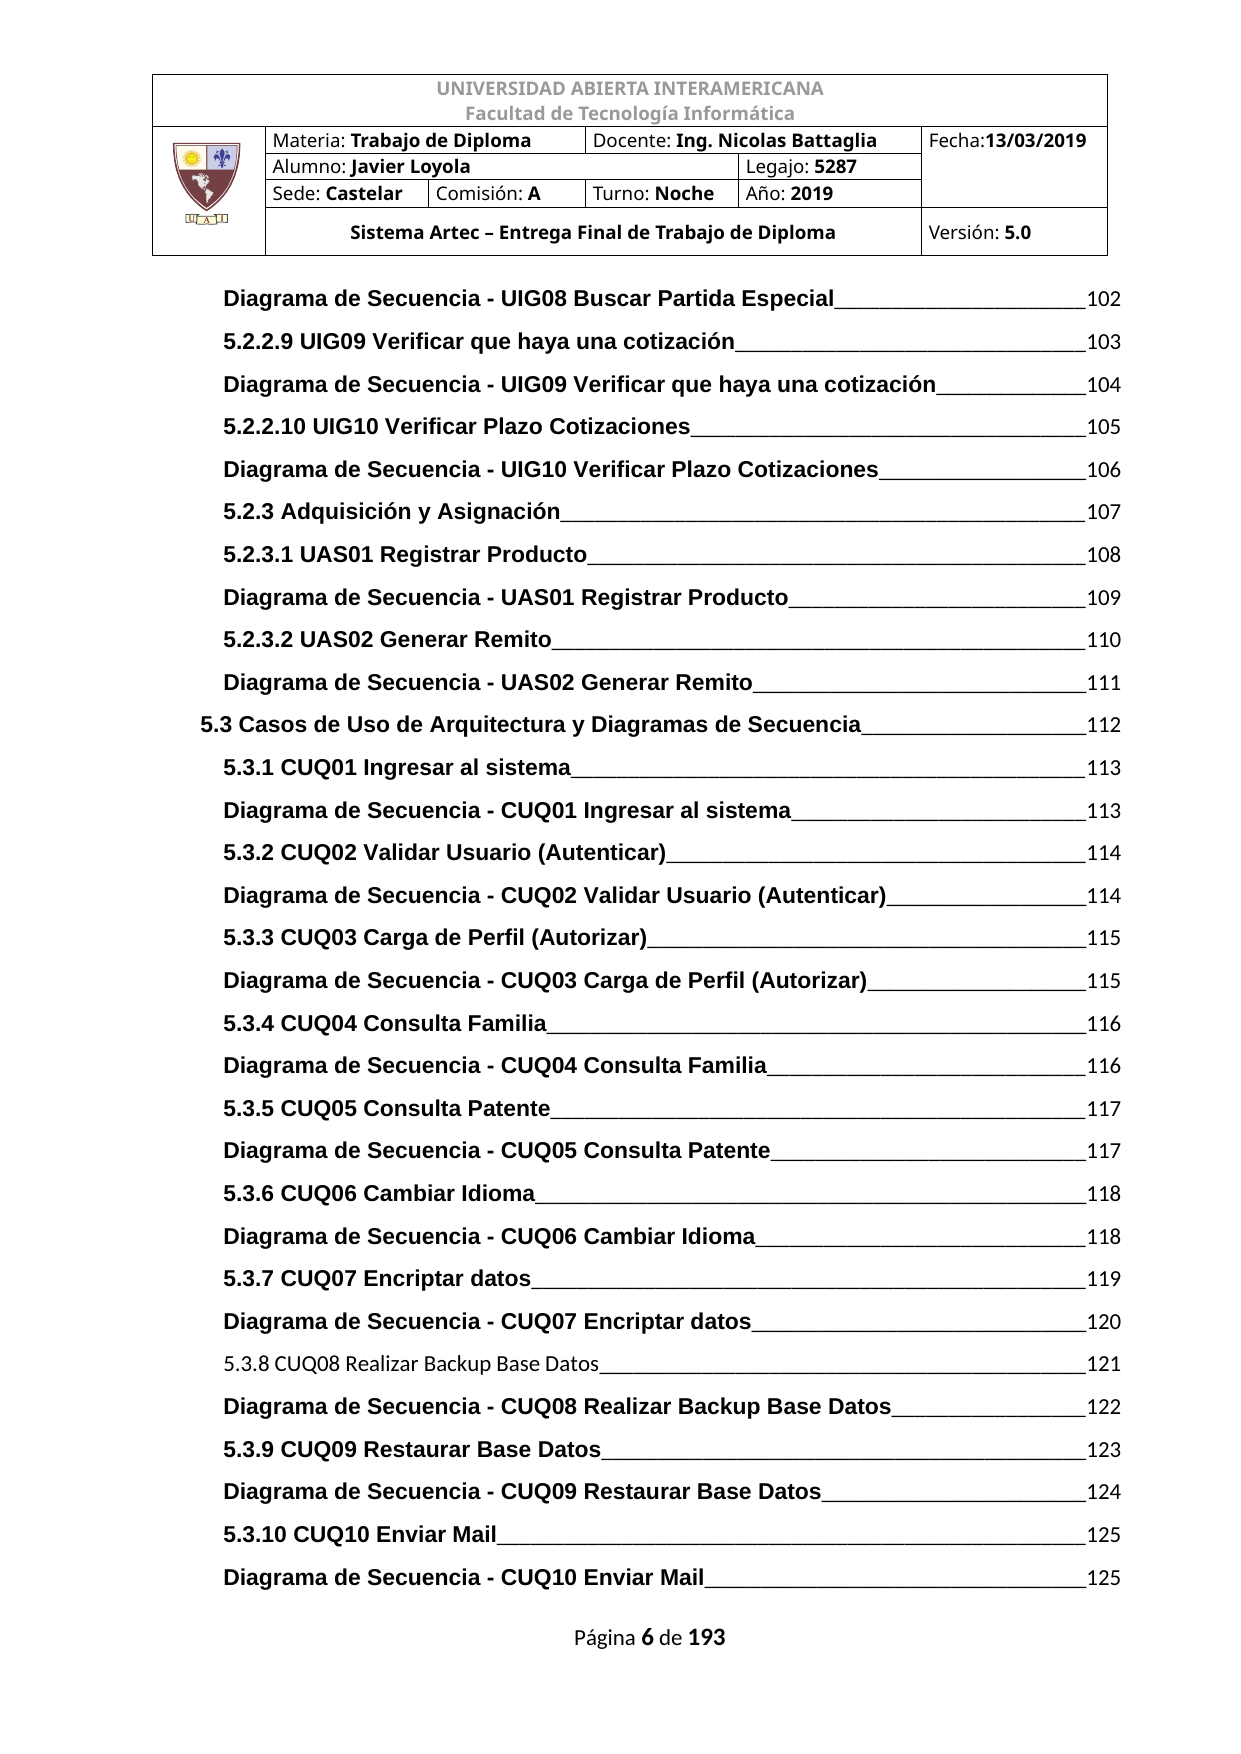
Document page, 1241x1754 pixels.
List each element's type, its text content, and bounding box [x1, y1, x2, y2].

text Diagrama de Secuencia - CUQ10 Enviar Mail 125 [223, 1563, 1122, 1591]
text Diagrama de Secuencia - CUQ07 Encriptar datos 120 [223, 1307, 1122, 1335]
text 5.3.2 CUQ02 Validar Usuario (Autenticar) 114 [223, 838, 1122, 866]
text Diagrama de Secuencia - CUQ01 Ingresar al sistema 113 [223, 796, 1122, 824]
text 5.3.9 CUQ09 Restaurar Base Datos 123 [223, 1435, 1122, 1463]
text 5.3 Casos de Uso de Arquitectura y Diagramas de Secuencia 112 [200, 711, 1122, 738]
text Diagrama de Secuencia - UAS01 Registrar Producto 109 [223, 583, 1122, 611]
text Diagrama de Secuencia - UIG08 Buscar Partida Especial 102 [223, 284, 1122, 312]
text 5.3.5 CUQ05 Consulta Patente 117 [223, 1094, 1122, 1122]
text 5.3.4 CUQ04 Consulta Familia 116 [223, 1009, 1122, 1037]
text 5.2.2.10 UIG10 Verificar Plazo Cotizaciones 105 [223, 412, 1122, 440]
text 5.3.6 CUQ06 Cambiar Idioma 118 [223, 1179, 1122, 1207]
text 5.2.3.2 UAS02 Generar Remito 110 [223, 625, 1122, 653]
text Diagrama de Secuencia - CUQ03 Carga de Perfil (Autorizar) 115 [223, 966, 1122, 994]
text 5.3.10 CUQ10 Enviar Mail 125 [223, 1520, 1122, 1548]
text Diagrama de Secuencia - CUQ05 Consulta Patente 117 [223, 1137, 1122, 1164]
text Diagrama de Secuencia - CUQ06 Cambiar Idioma 118 [223, 1222, 1122, 1250]
text Diagrama de Secuencia - UIG09 Verificar que haya una cotización 104 [223, 370, 1122, 398]
text 5.3.8 CUQ08 Realizar Backup Base Datos 121 [223, 1349, 1122, 1378]
text Diagrama de Secuencia - CUQ08 Realizar Backup Base Datos 122 [223, 1392, 1122, 1420]
text Diagrama de Secuencia - CUQ02 Validar Usuario (Autenticar) 114 [223, 881, 1122, 909]
text Diagrama de Secuencia - UAS02 Generar Remito 111 [223, 668, 1122, 696]
text 5.2.3.1 UAS01 Registrar Producto 108 [223, 540, 1122, 568]
text Diagrama de Secuencia - CUQ09 Restaurar Base Datos 124 [223, 1477, 1122, 1505]
text 5.2.2.9 UIG09 Verificar que haya una cotización 103 [223, 327, 1122, 355]
text Diagrama de Secuencia - CUQ04 Consulta Familia 116 [223, 1051, 1122, 1079]
text 5.3.1 CUQ01 Ingresar al sistema 113 [223, 753, 1122, 781]
text 5.2.3 Adquisición y Asignación 107 [223, 497, 1122, 526]
text Diagrama de Secuencia - UIG10 Verificar Plazo Cotizaciones 106 [223, 455, 1122, 483]
picture [157, 136, 257, 228]
text 5.3.3 CUQ03 Carga de Perfil (Autorizar) 115 [223, 923, 1122, 952]
text 5.3.7 CUQ07 Encriptar datos 119 [223, 1264, 1122, 1292]
